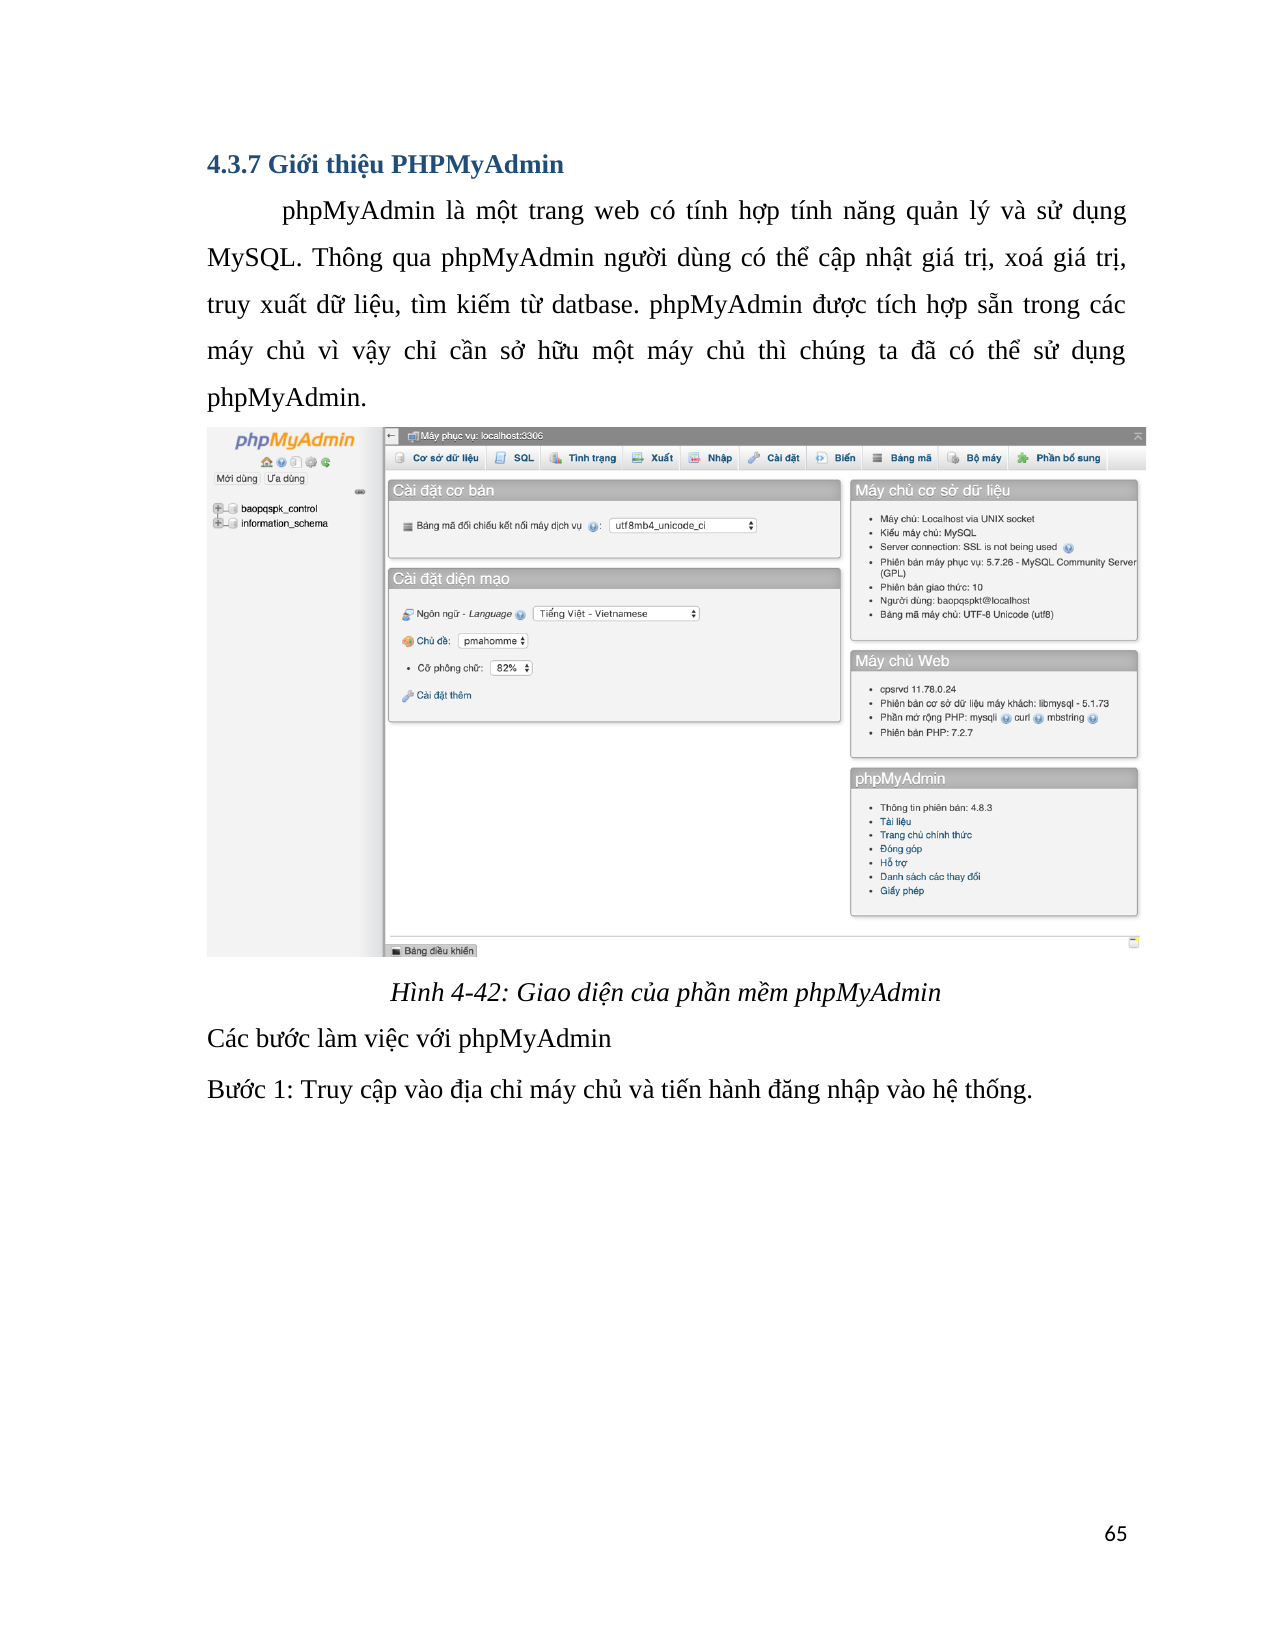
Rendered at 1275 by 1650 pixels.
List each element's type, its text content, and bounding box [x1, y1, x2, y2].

text phpMyAdmin là một trang web có tính hợp tính năng quản lý và sử dụng MySQL. Thông qua phpMyAdmin người dùng có thể cập nhật giá trị, xoá giá trị, truy xuất dữ liệu, tìm kiếm từ datbase. phpMyAdmin được tích hợp sẵn trong các máy chủ vì vậy chỉ cần sở hữu một máy chủ thì chúng ta đã có thể sử dụng phpMyAdmin. [207, 194, 1127, 412]
text Các bước làm việc với phpMyAdmin [207, 1022, 1127, 1054]
subtitle 4.3.7 Giới thiệu PHPMyAdmin [207, 148, 1127, 179]
picture [206, 427, 1147, 957]
text Hình 4-42: Giao diện của phần mềm phpMyAdmin [207, 976, 1127, 1007]
text Bước 1: Truy cập vào địa chỉ máy chủ và tiến hành đăng nhập vào hệ thống. [207, 1073, 1127, 1104]
